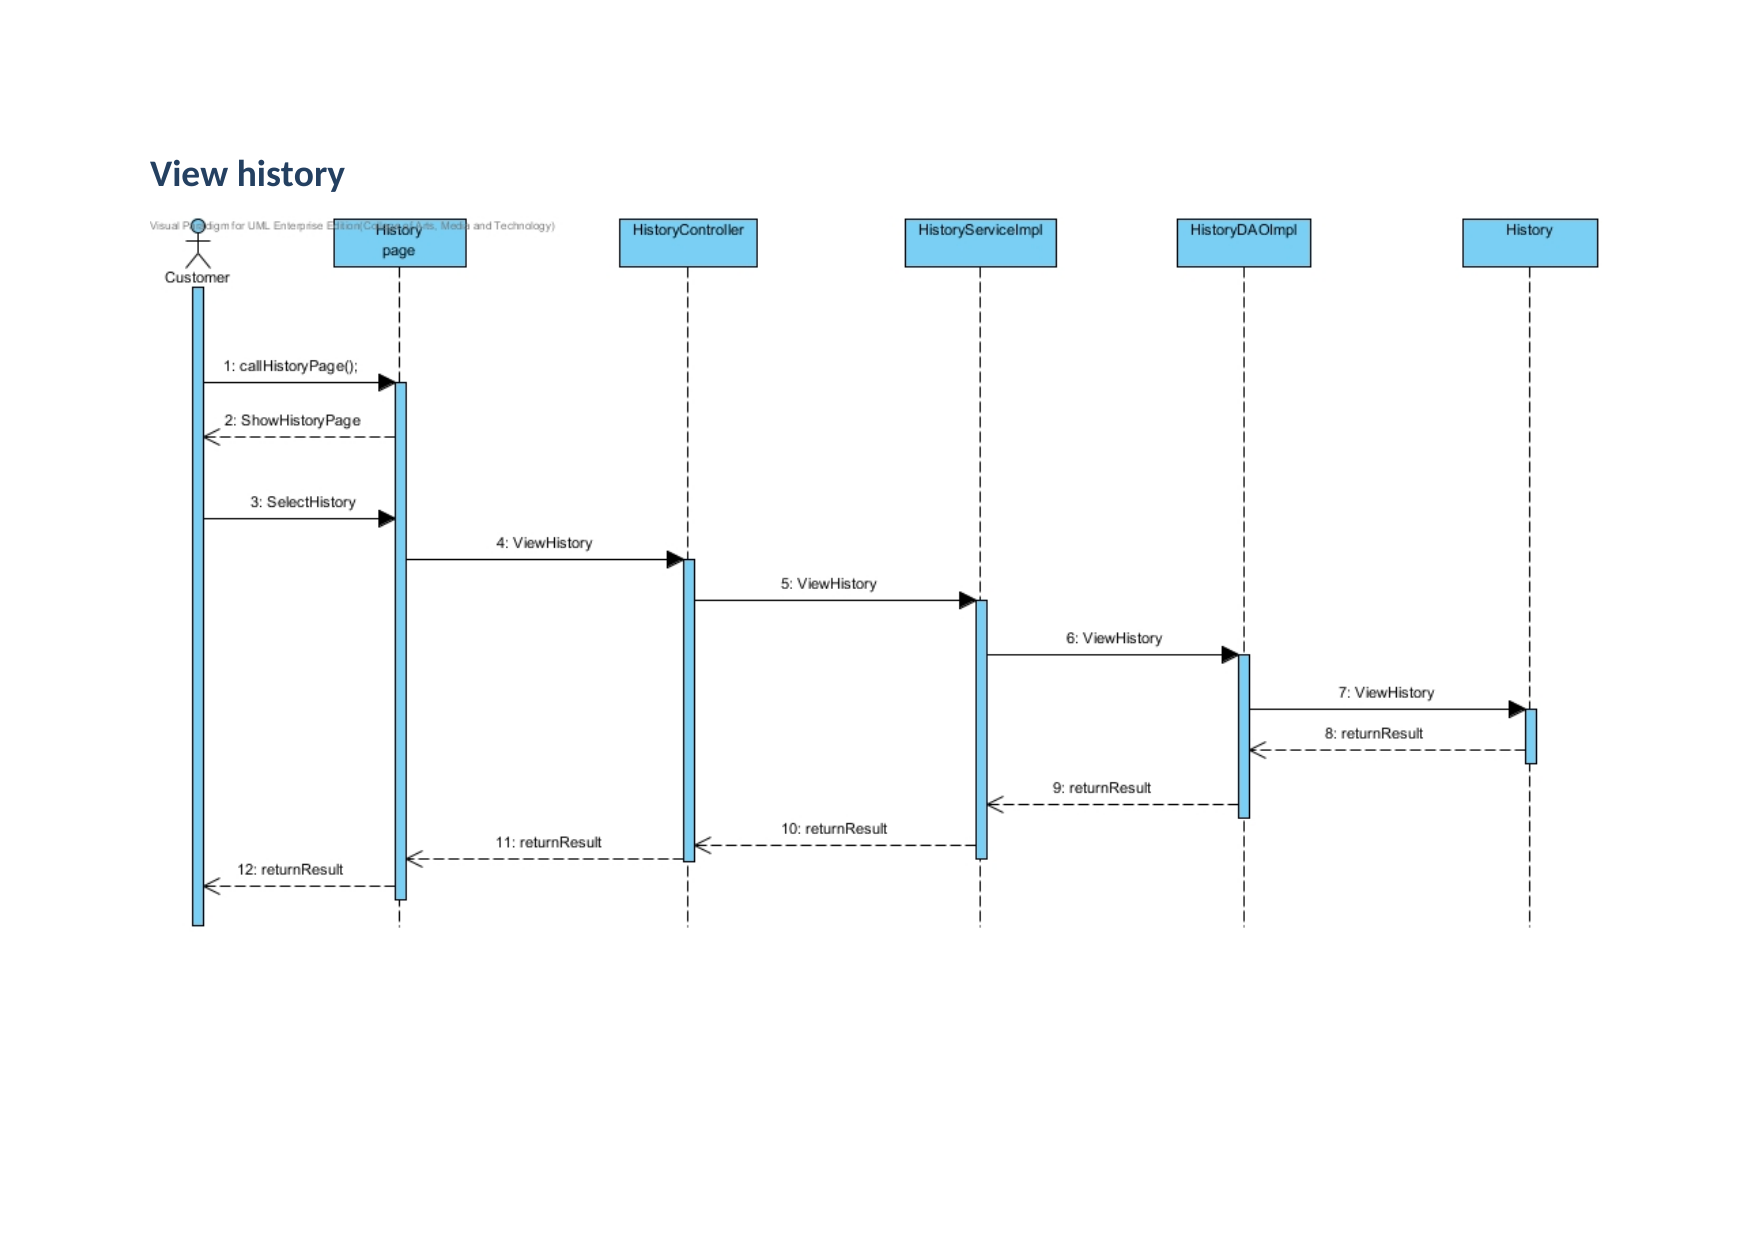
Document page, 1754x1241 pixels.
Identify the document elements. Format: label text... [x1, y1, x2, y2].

text View history [150, 150, 1604, 196]
picture [150, 216, 1604, 932]
